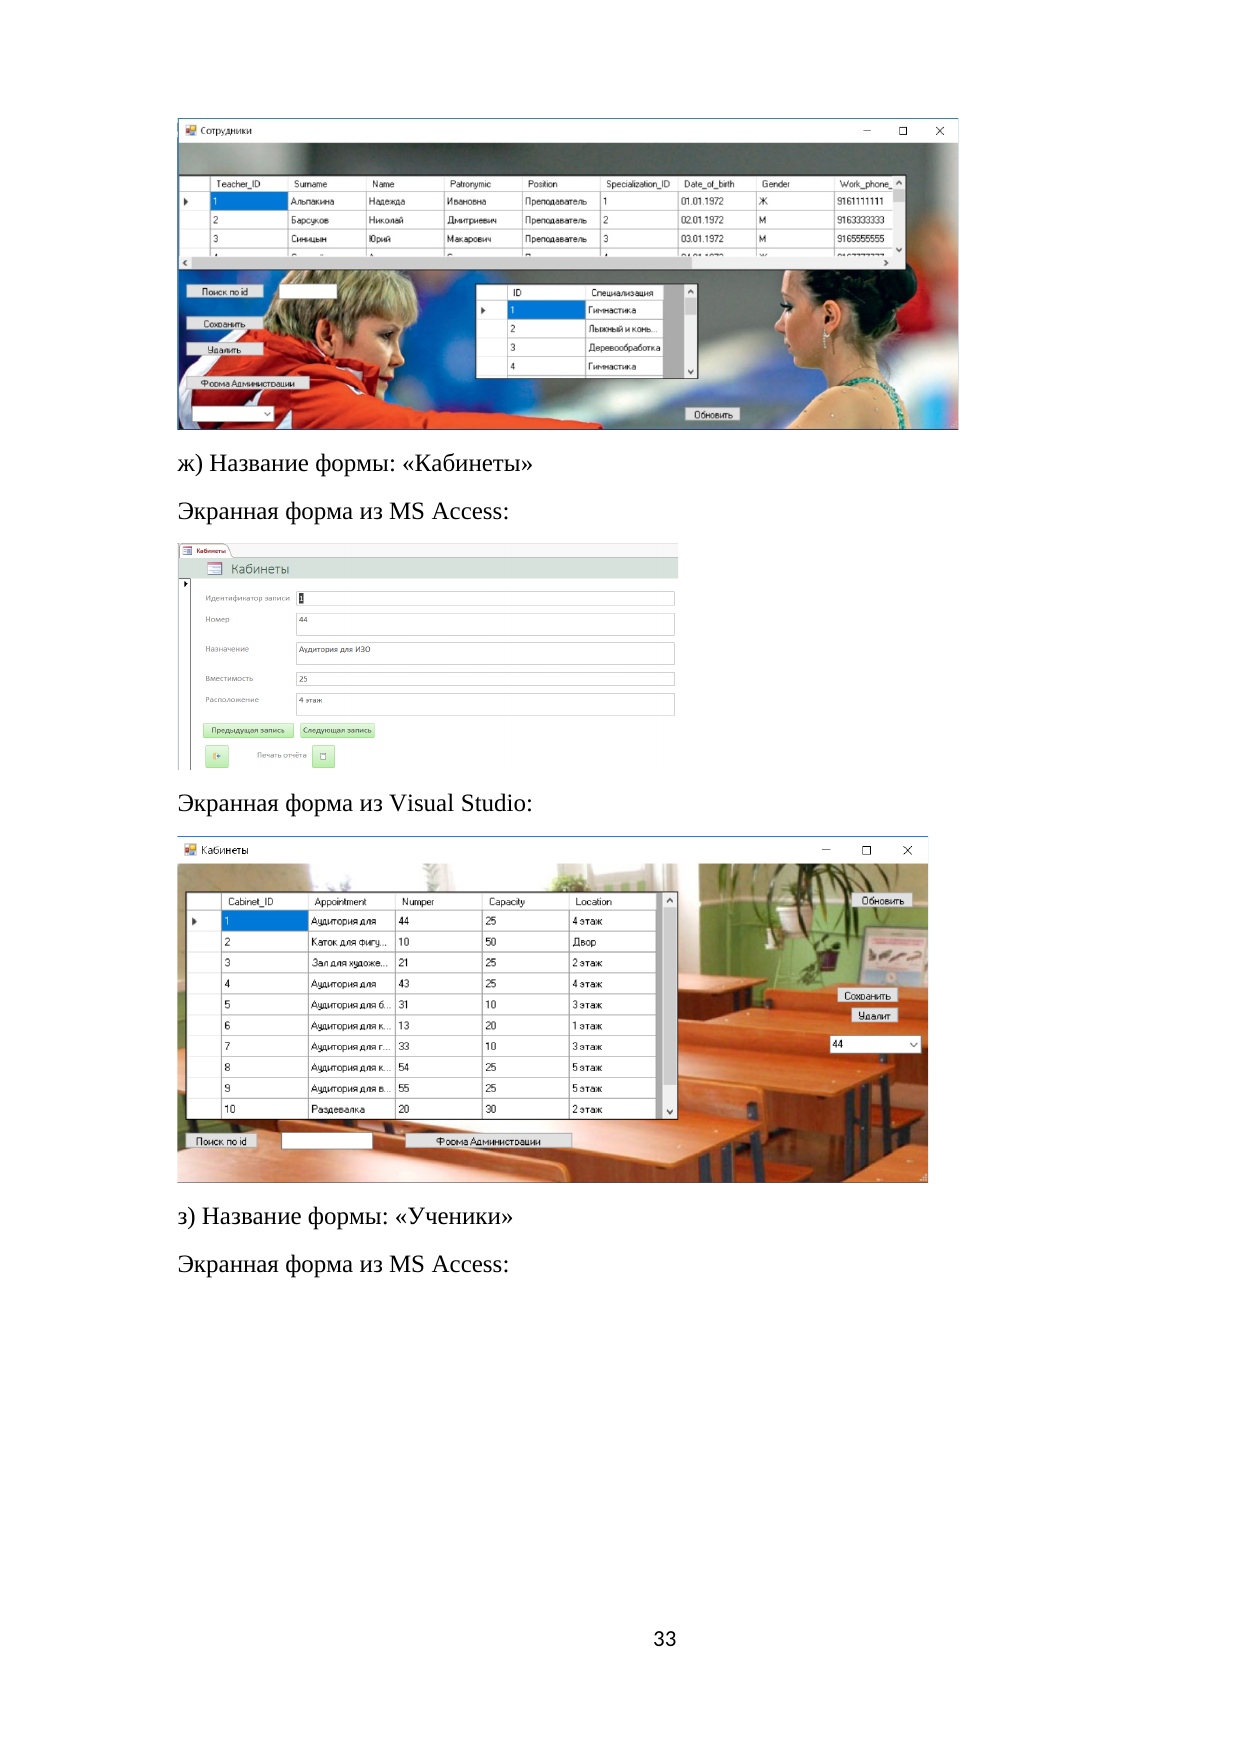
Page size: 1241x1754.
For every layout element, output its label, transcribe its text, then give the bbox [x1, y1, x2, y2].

text Экранная форма из MS Access: [177, 496, 1152, 524]
text Экранная форма из Visual Studio: [177, 788, 1152, 817]
text ж) Название формы: «Кабинеты» [177, 448, 1152, 477]
picture [177, 118, 959, 430]
picture [177, 836, 929, 1183]
text Экранная форма из MS Access: [177, 1249, 1152, 1278]
picture [177, 543, 679, 770]
text з) Название формы: «Ученики» [177, 1201, 1152, 1230]
